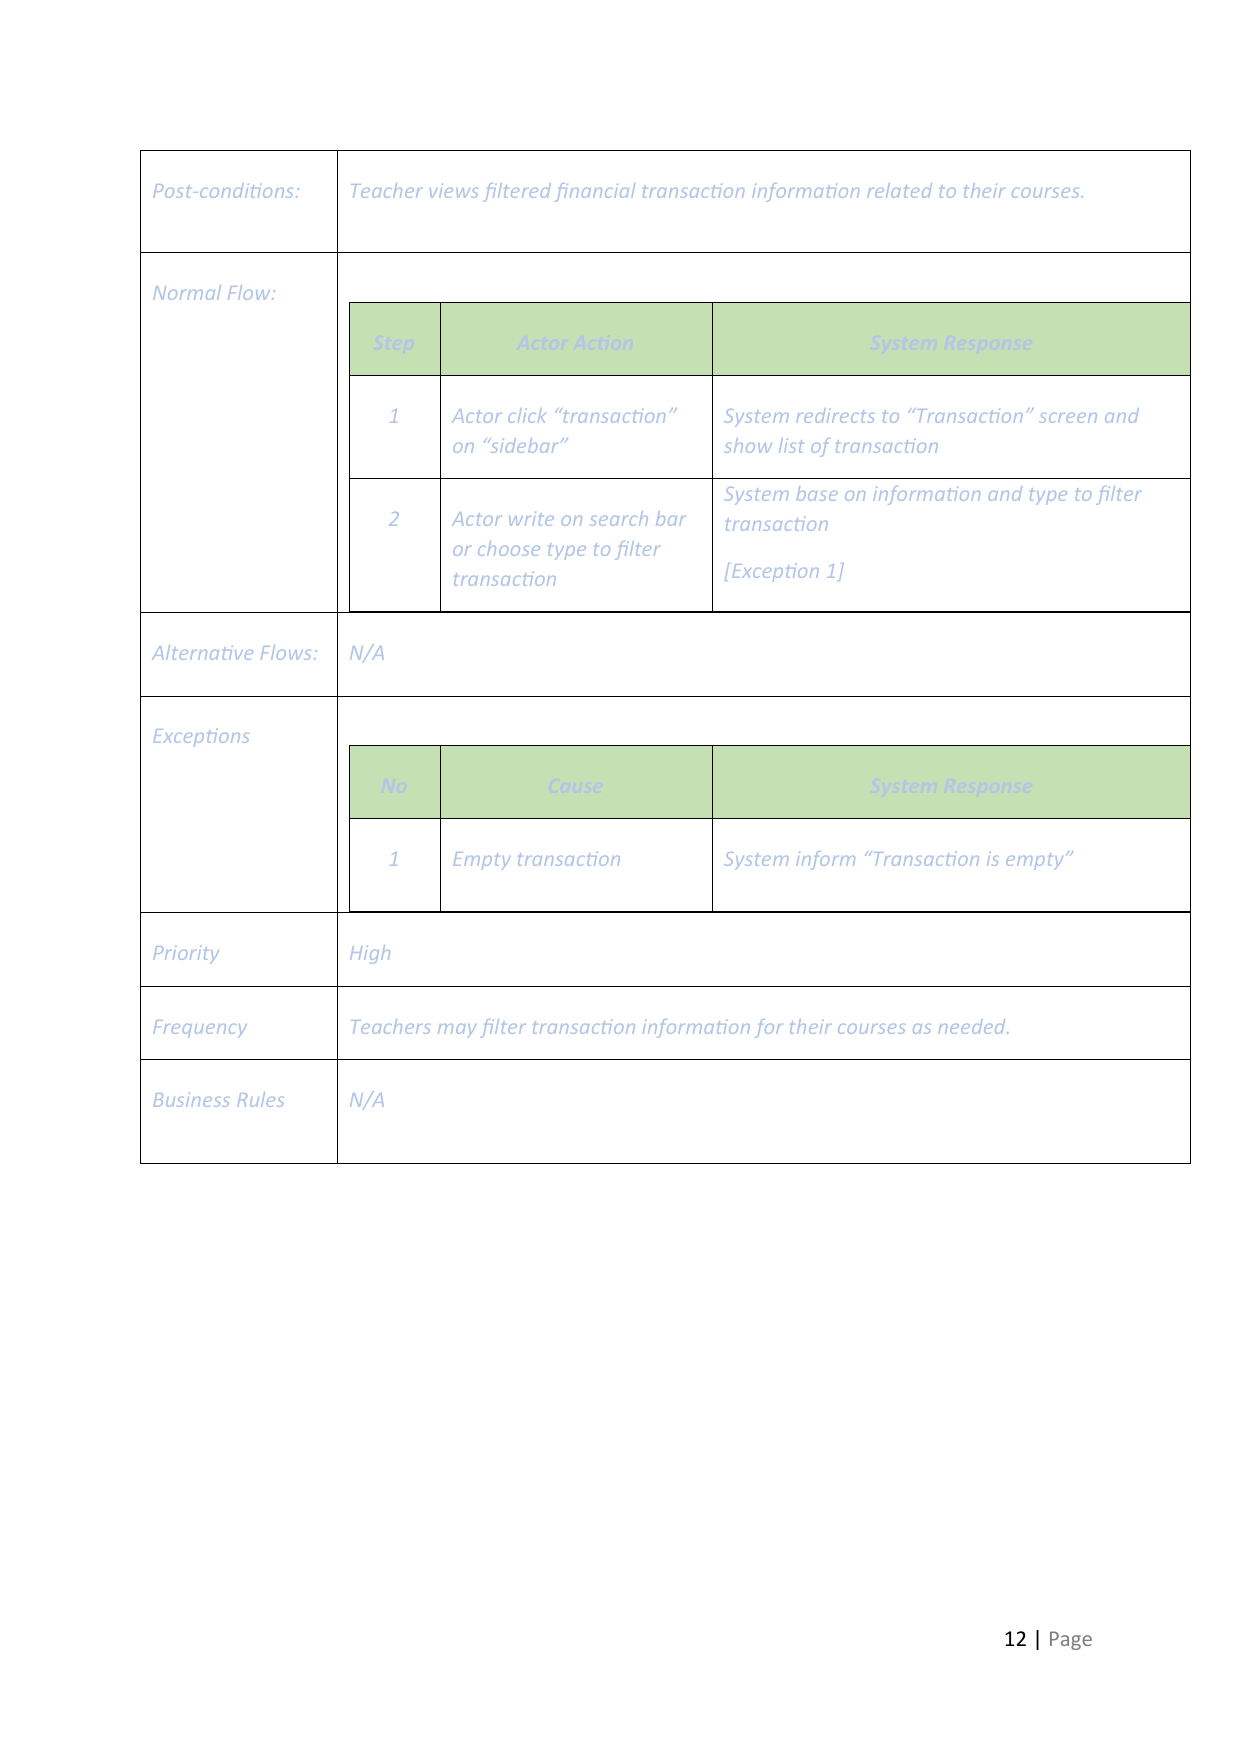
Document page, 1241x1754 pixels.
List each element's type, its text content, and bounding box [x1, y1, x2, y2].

table_cell Exceptions [141, 697, 337, 912]
table_cell Priority [141, 913, 337, 986]
table_cell [338, 253, 1190, 612]
table_cell Teacher views filtered financial transaction information related to their courses. [338, 151, 1190, 252]
table_cell Alternative Flows: [141, 613, 337, 696]
table_cell N/A [338, 613, 1190, 696]
table_cell Post-conditions: [141, 151, 337, 252]
table_cell High [338, 913, 1190, 986]
table_cell [338, 697, 1190, 912]
table_cell Normal Flow: [141, 253, 337, 612]
table_cell Business Rules [141, 1060, 337, 1163]
table_cell Teachers may filter transaction information for their courses as needed. [338, 987, 1190, 1059]
table_cell N/A [338, 1060, 1190, 1163]
table_cell Frequency [141, 987, 337, 1059]
